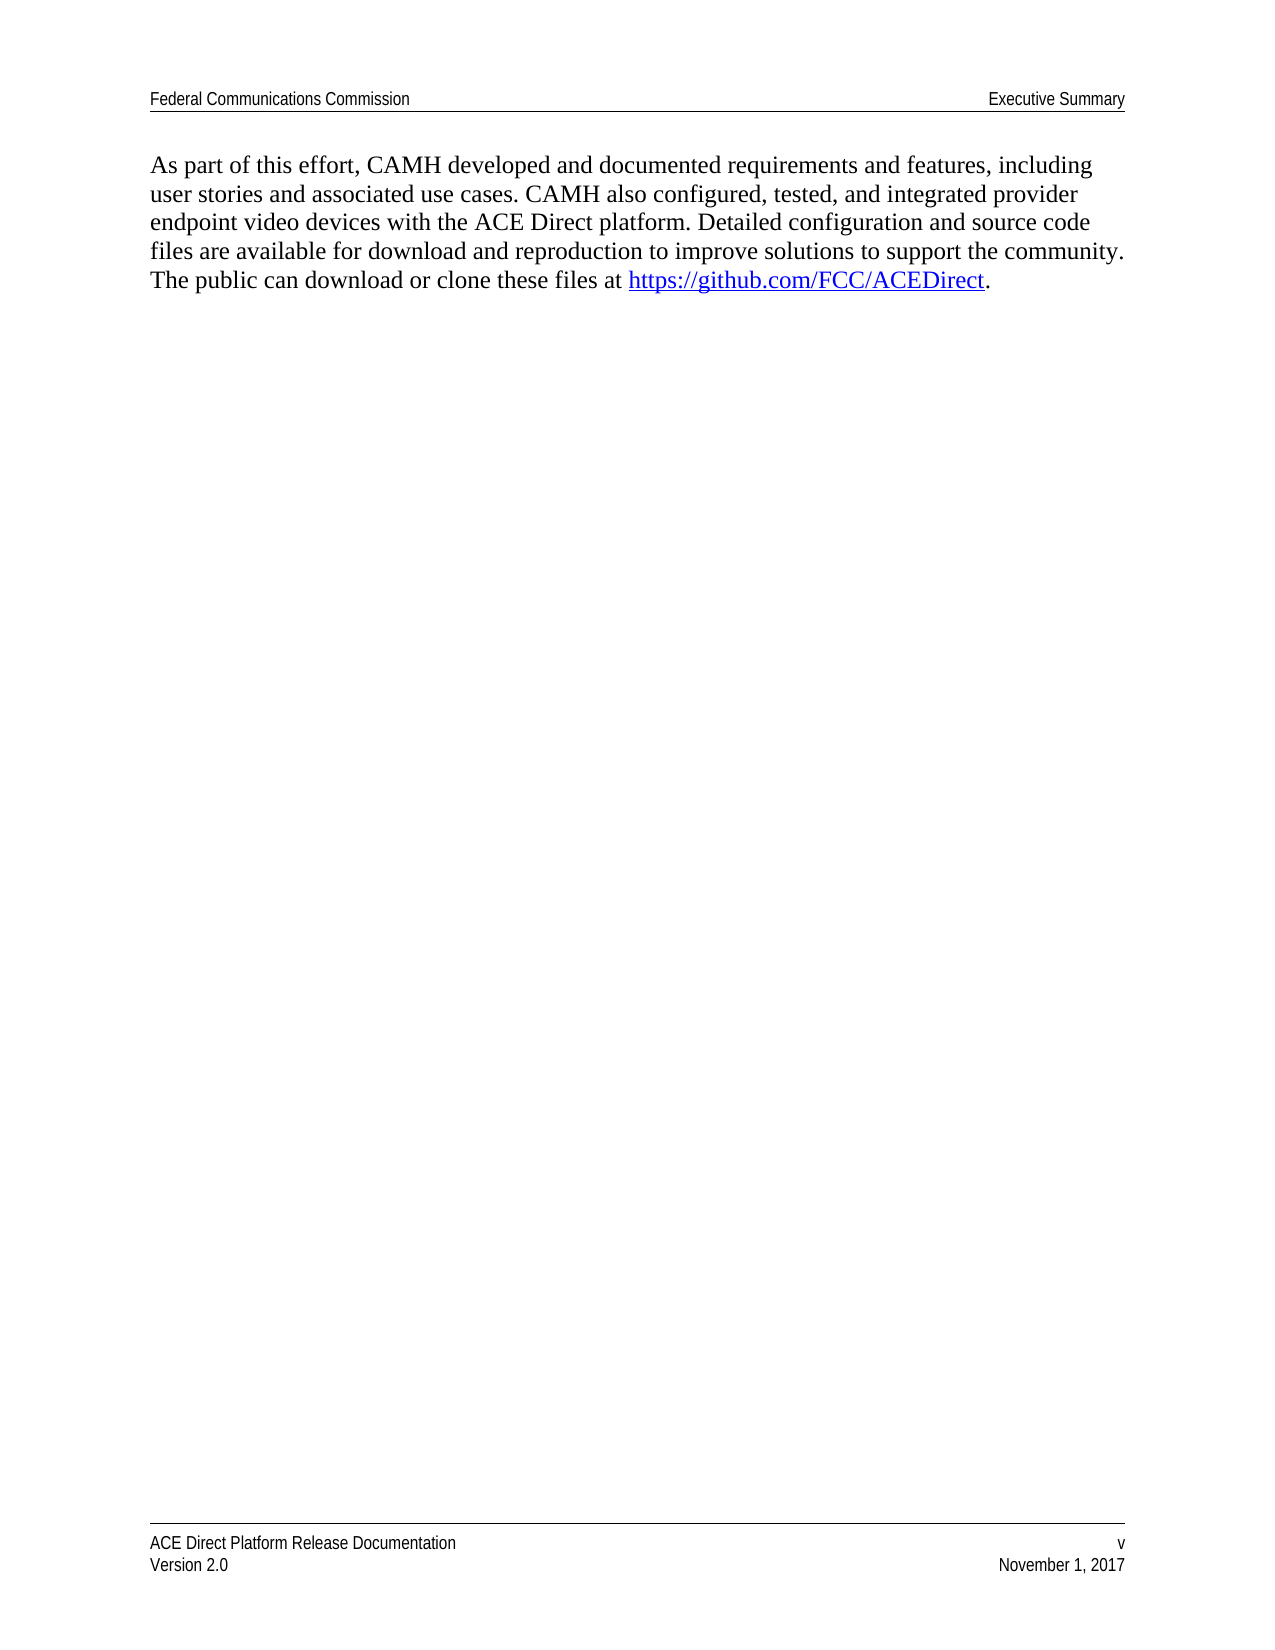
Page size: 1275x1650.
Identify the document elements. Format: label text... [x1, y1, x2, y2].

text As part of this effort, CAMH developed and documented requirements and features, including user stories and associated use cases. CAMH also configured, tested, and integrated provider endpoint video devices with the ACE Direct platform. Detailed configuration and source code files are available for download and reproduction to improve solutions to support the community. The public can download or clone these files at https://github.com/FCC/ACEDirect. [150, 150, 1125, 294]
